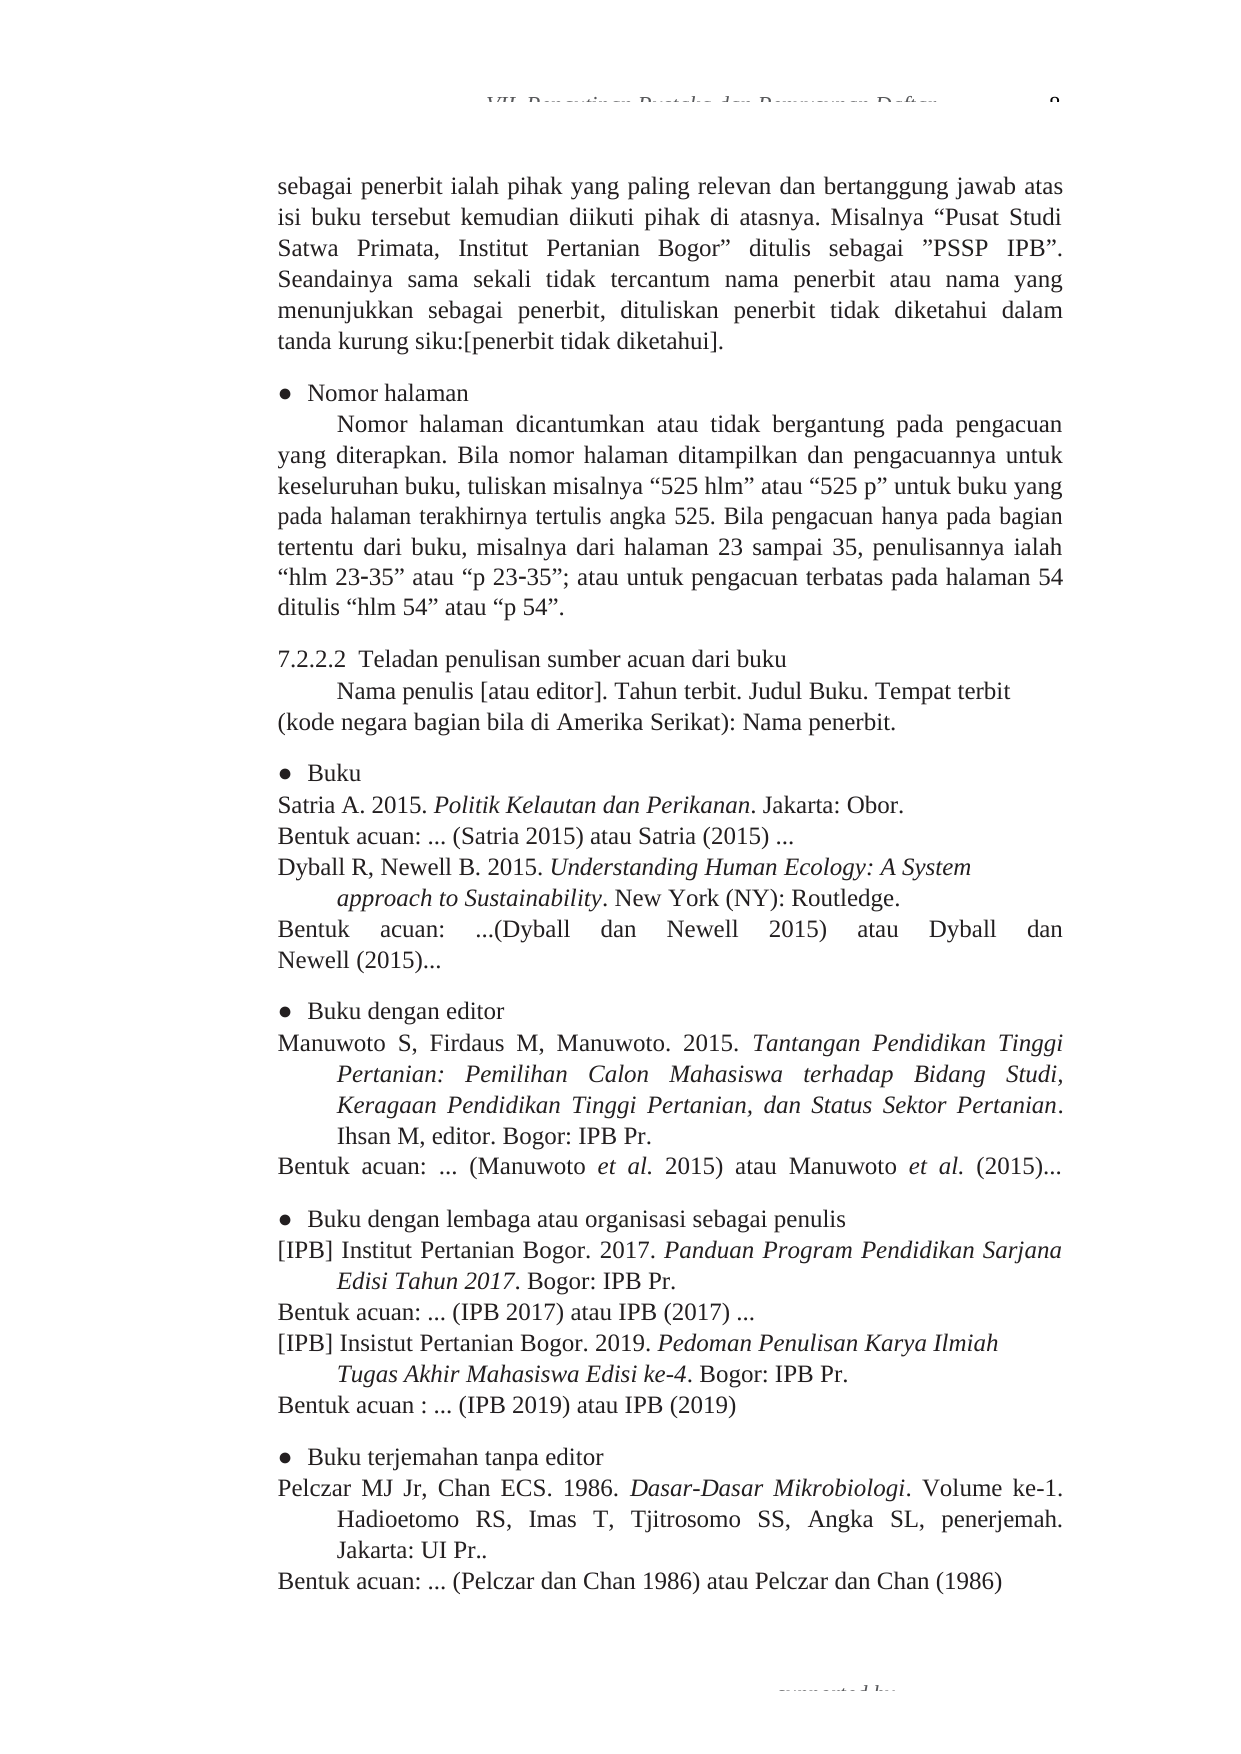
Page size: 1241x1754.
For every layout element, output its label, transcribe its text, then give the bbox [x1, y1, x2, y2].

list Buku dengan lembaga atau organisasi sebagai penulis [277, 1204, 1240, 1232]
text Manuwoto S, Firdaus M, Manuwoto. 2015. Tantangan Pendidikan Tinggi Pertanian: Pemilihan Calon Mahasiswa terhadap Bidang Studi, Keragaan Pendidikan Tinggi Pertanian, dan Status Sektor Pertanian. Ihsan M, editor. Bogor: IPB Pr. [277, 1028, 1063, 1149]
list Nomor halaman [277, 378, 1240, 407]
list Buku terjemahan tanpa editor [277, 1442, 1240, 1471]
text Bentuk acuan : ... (IPB 2019) atau IPB (2019) [277, 1390, 1240, 1419]
text Bentuk acuan: ... (IPB 2017) atau IPB (2017) ... [277, 1297, 1240, 1326]
text Nomor halaman dicantumkan atau tidak bergantung pada pengacuan [337, 409, 1240, 438]
list Buku [277, 758, 1240, 787]
text Bentuk acuan: ... (Pelczar dan Chan 1986) atau Pelczar dan Chan (1986) [277, 1566, 1240, 1595]
text [IPB] Institut Pertanian Bogor. 2017. Panduan Program Pendidikan Sarjana Edisi Tahun 2017. Bogor: IPB Pr. [277, 1235, 1063, 1295]
text Bentuk acuan: ...(Dyball dan Newell 2015) atau Dyball dan Newell (2015)... [277, 914, 1063, 974]
text Pelczar MJ Jr, Chan ECS. 1986. Dasar-Dasar Mikrobiologi. Volume ke-1. Hadioetomo RS, Imas T, Tjitrosomo SS, Angka SL, penerjemah. Jakarta: UI Pr.. [277, 1473, 1063, 1564]
text 7.2.2.2 Teladan penulisan sumber acuan dari buku [277, 644, 1240, 673]
text Satria A. 2015. Politik Kelautan dan Perikanan. Jakarta: Obor. Bentuk acuan: ... (Satria 2015) atau Satria (2015) ... [277, 790, 906, 850]
text Bentuk acuan: ... (Manuwoto et al. 2015) atau Manuwoto et al. (2015)... [277, 1152, 1240, 1180]
list Buku dengan editor [277, 996, 1240, 1025]
text yang diterapkan. Bila nomor halaman ditampilkan dan pengacuannya untuk keseluruhan buku, tuliskan misalnya “525 hlm” atau “525 p” untuk buku yang pada halaman terakhirnya tertulis angka 525. Bila pengacuan hanya pada bagian tertentu dari buku, misalnya dari halaman 23 sampai 35, penulisannya ialah “hlm 2335” atau “p 2335”; atau untuk pengacuan terbatas pada halaman 54 ditulis “hlm 54” atau “p 54”. [277, 440, 1063, 621]
text Nama penulis [atau editor]. Tahun terbit. Judul Buku. Tempat terbit (kode negara bagian bila di Amerika Serikat): Nama penerbit. [277, 676, 1063, 736]
text Dyball R, Newell B. 2015. Understanding Human Ecology: A System approach to Sustainability. New York (NY): Routledge. [277, 852, 1063, 912]
text [IPB] Insistut Pertanian Bogor. 2019. Pedoman Penulisan Karya Ilmiah Tugas Akhir Mahasiswa Edisi ke-4. Bogor: IPB Pr. [277, 1328, 1064, 1388]
text sebagai penerbit ialah pihak yang paling relevan dan bertanggung jawab atas isi buku tersebut kemudian diikuti pihak di atasnya. Misalnya “Pusat Studi Satwa Primata, Institut Pertanian Bogor” ditulis sebagai ”PSSP IPB”. Seandainya sama sekali tidak tercantum nama penerbit atau nama yang menunjukkan sebagai penerbit, dituliskan penerbit tidak diketahui dalam tanda kurung siku:[penerbit tidak diketahui]. [277, 171, 1063, 355]
